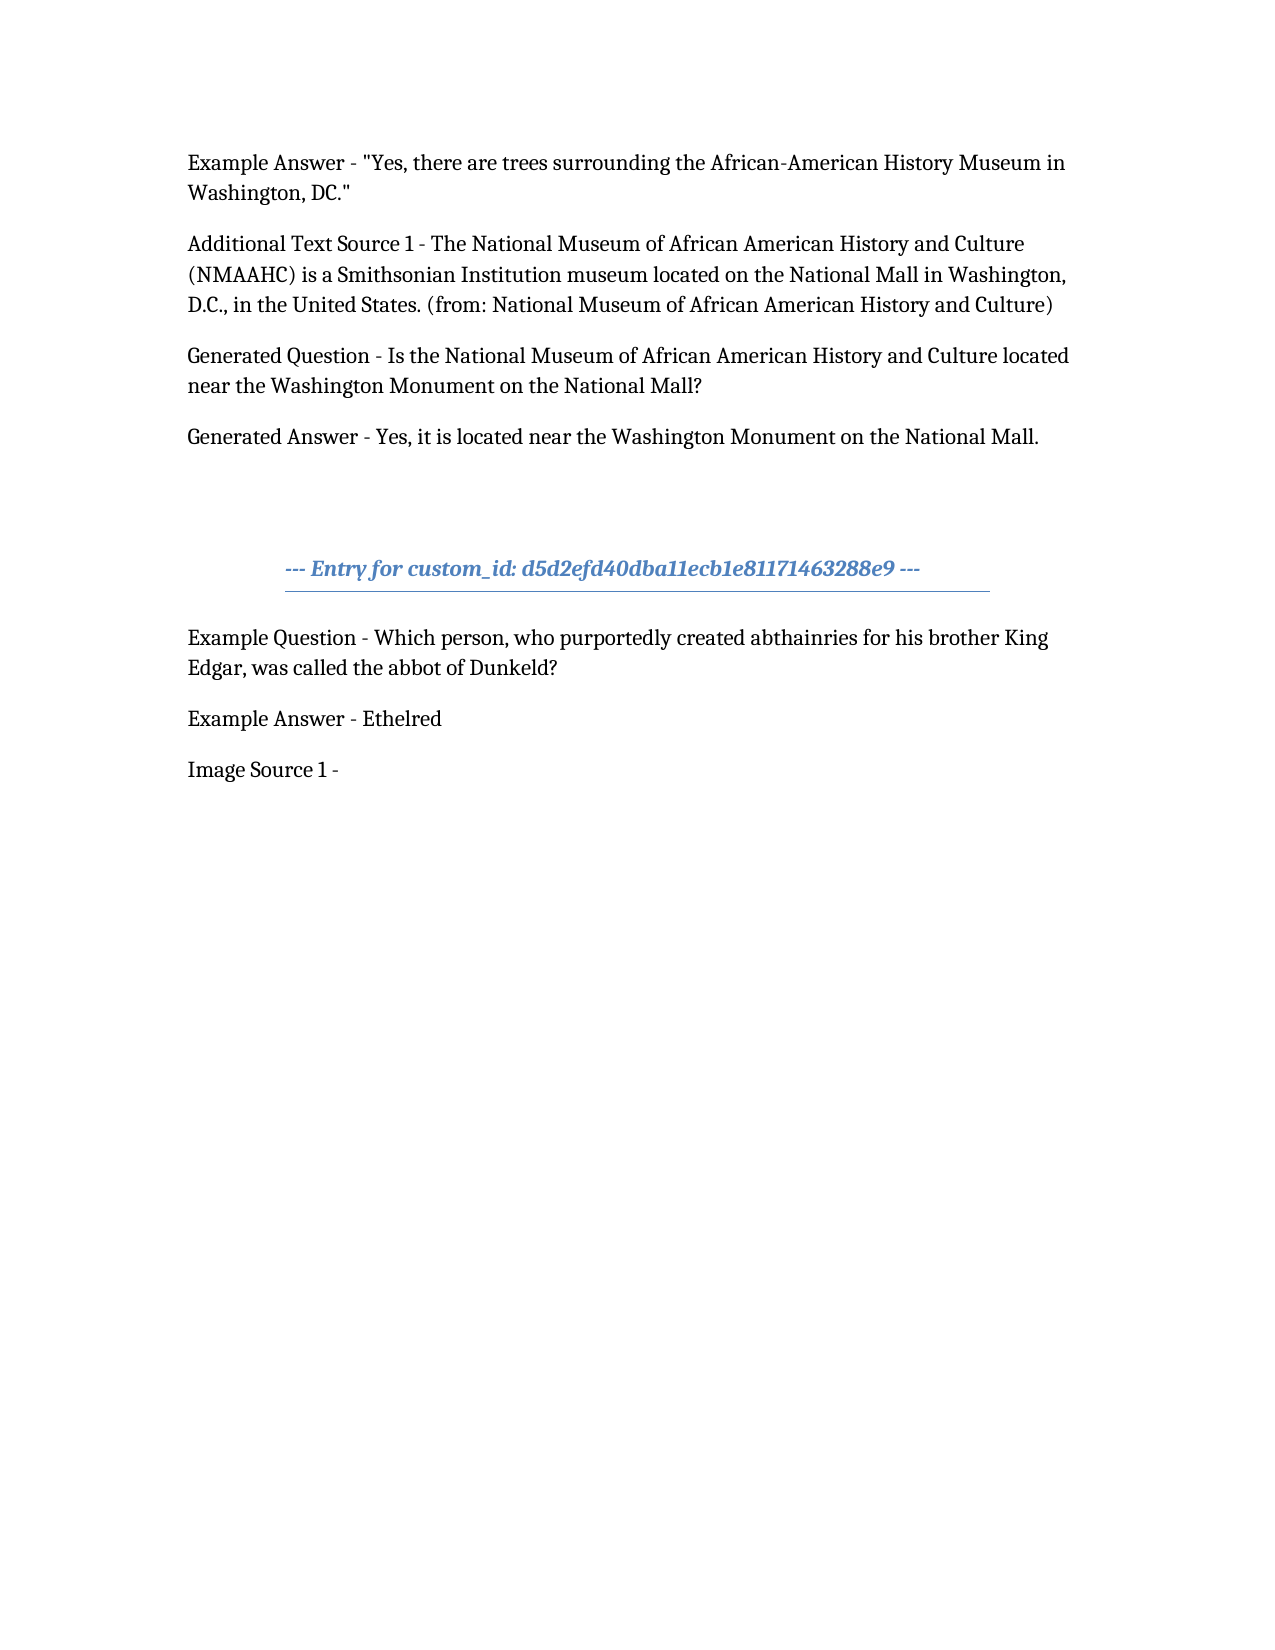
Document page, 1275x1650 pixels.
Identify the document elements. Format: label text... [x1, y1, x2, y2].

text Additional Text Source 1 - The National Museum of African American History and Culture (NMAAHC) is a Smithsonian Institution museum located on the National Mall in Washington, D.C., in the United States. (from: National Museum of African American History and Culture) [187, 231, 1087, 318]
text Example Answer - "Yes, there are trees surrounding the African-American History Museum in Washington, DC." [187, 150, 1087, 207]
text Generated Question - Is the National Museum of African American History and Culture located near the Washington Monument on the National Mall? [187, 343, 1087, 399]
text Image Source 1 - [187, 757, 1087, 784]
text Example Answer - Ethelred [187, 706, 1087, 733]
text Generated Answer - Yes, it is located near the Washington Monument on the National Mall. [187, 424, 1087, 450]
text --- Entry for custom_id: d5d2efd40dba11ecb1e81171463288e9 --- [285, 556, 990, 591]
text Example Question - Which person, who purportedly created abthainries for his brother King Edgar, was called the abbot of Dunkeld? [187, 625, 1087, 682]
